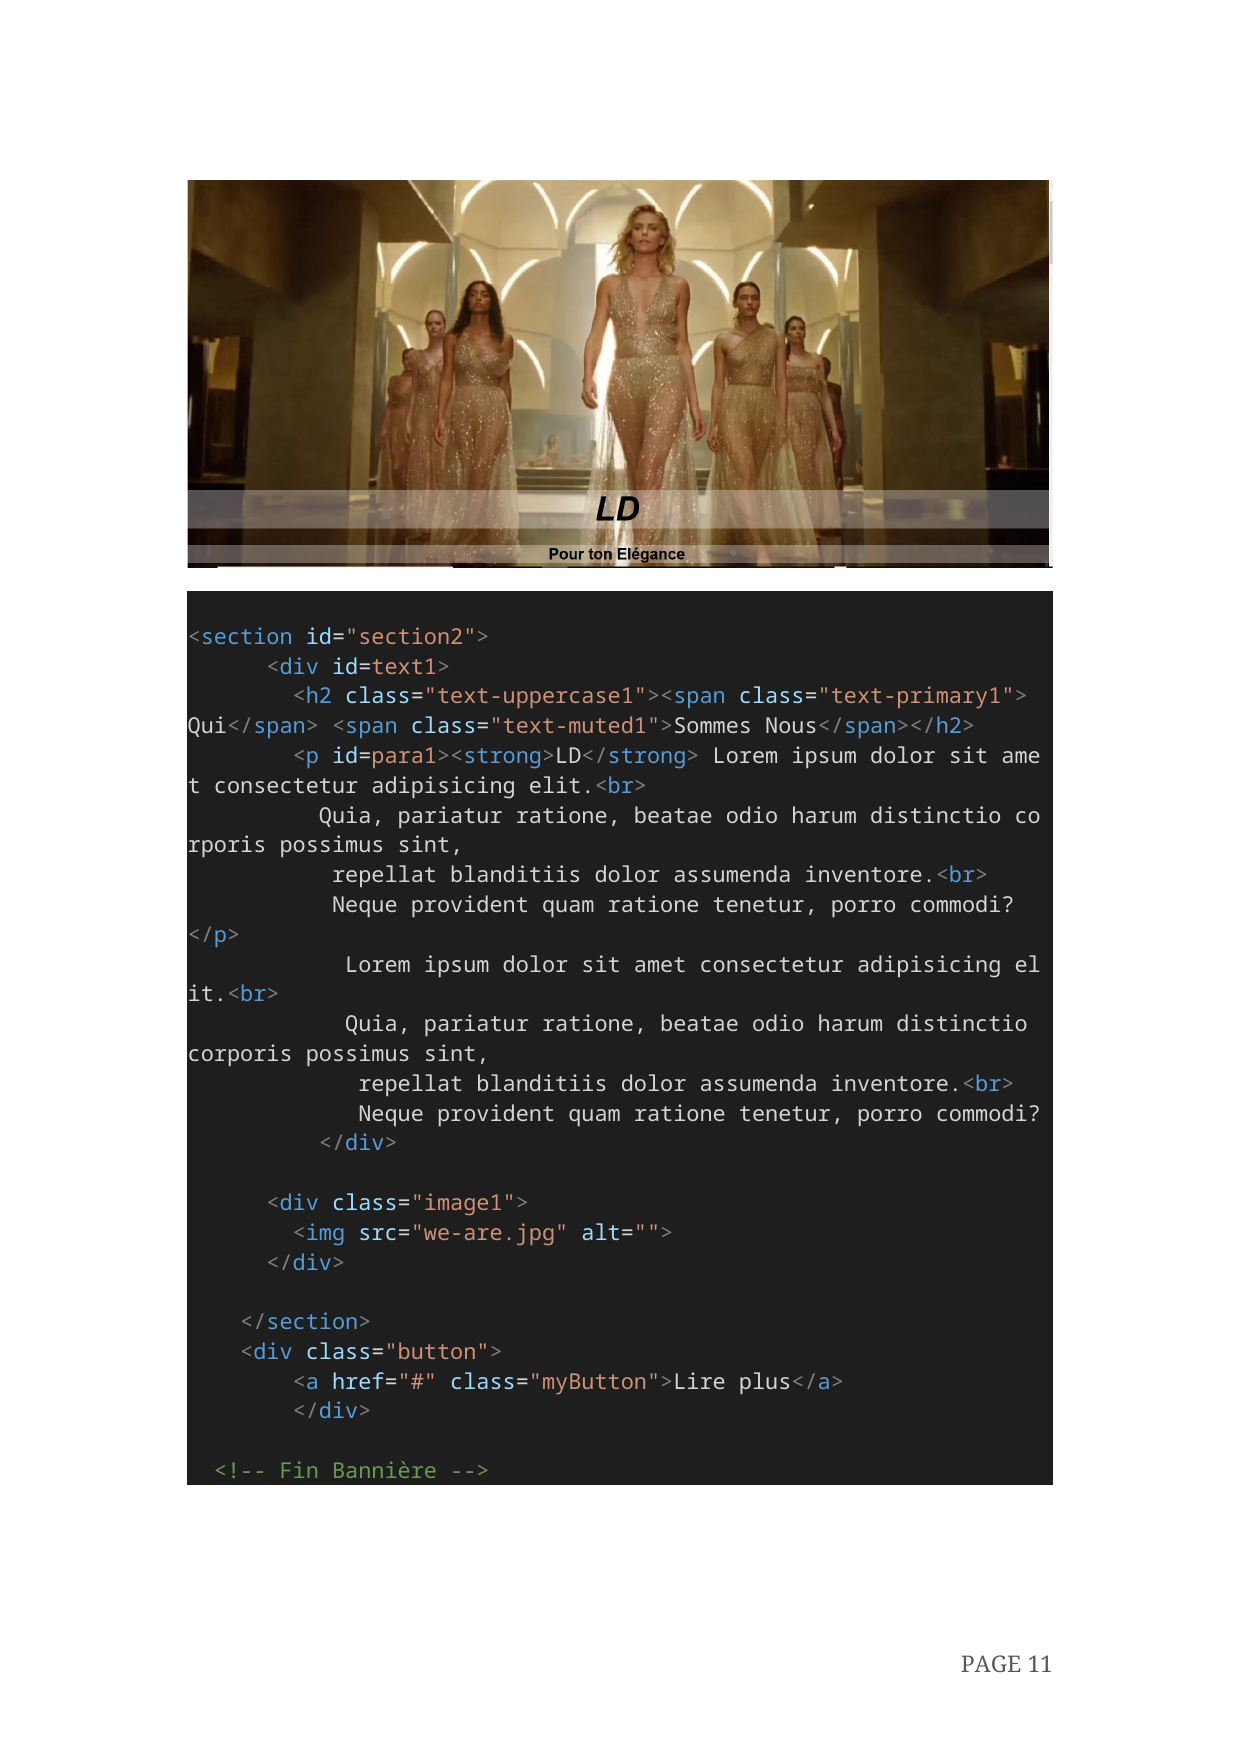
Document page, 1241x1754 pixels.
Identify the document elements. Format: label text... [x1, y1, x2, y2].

text <div class="button"> [187, 1336, 1053, 1366]
text <section id="section2"> [187, 621, 1053, 651]
text <div id=text1> [187, 651, 1053, 681]
picture [187, 180, 1053, 568]
text Quia, pariatur ratione, beatae odio harum distinctio corporis possimus sint, [187, 1008, 1053, 1068]
text <a href="#" class="myButton">Lire plus</a> [187, 1366, 1053, 1396]
text <img src="we-are.jpg" alt=""> [187, 1217, 1053, 1247]
text repellat blanditiis dolor assumenda inventore.<br> [187, 859, 1053, 889]
text </div> [187, 1396, 1053, 1425]
text <div class="image1"> [187, 1187, 1053, 1217]
text Neque provident quam ratione tenetur, porro commodi? [187, 1098, 1053, 1127]
text </div> [187, 1247, 1053, 1276]
text <h2 class="text-uppercase1"><span class="text-primary1"> Qui</span> <span class="text-muted1">Sommes Nous</span></h2> [187, 681, 1053, 740]
text Quia, pariatur ratione, beatae odio harum distinctio corporis possimus sint, [187, 800, 1053, 859]
text Lorem ipsum dolor sit amet consectetur adipisicing elit.<br> [187, 949, 1053, 1008]
text repellat blanditiis dolor assumenda inventore.<br> [187, 1068, 1053, 1098]
text </div> [187, 1127, 1053, 1157]
text <p id=para1><strong>LD</strong> Lorem ipsum dolor sit amet consectetur adipisicing elit.<br> [187, 740, 1053, 800]
text </section> [187, 1306, 1053, 1336]
text <!-- Fin Bannière --> [187, 1455, 1053, 1485]
text Neque provident quam ratione tenetur, porro commodi?</p> [187, 889, 1053, 949]
